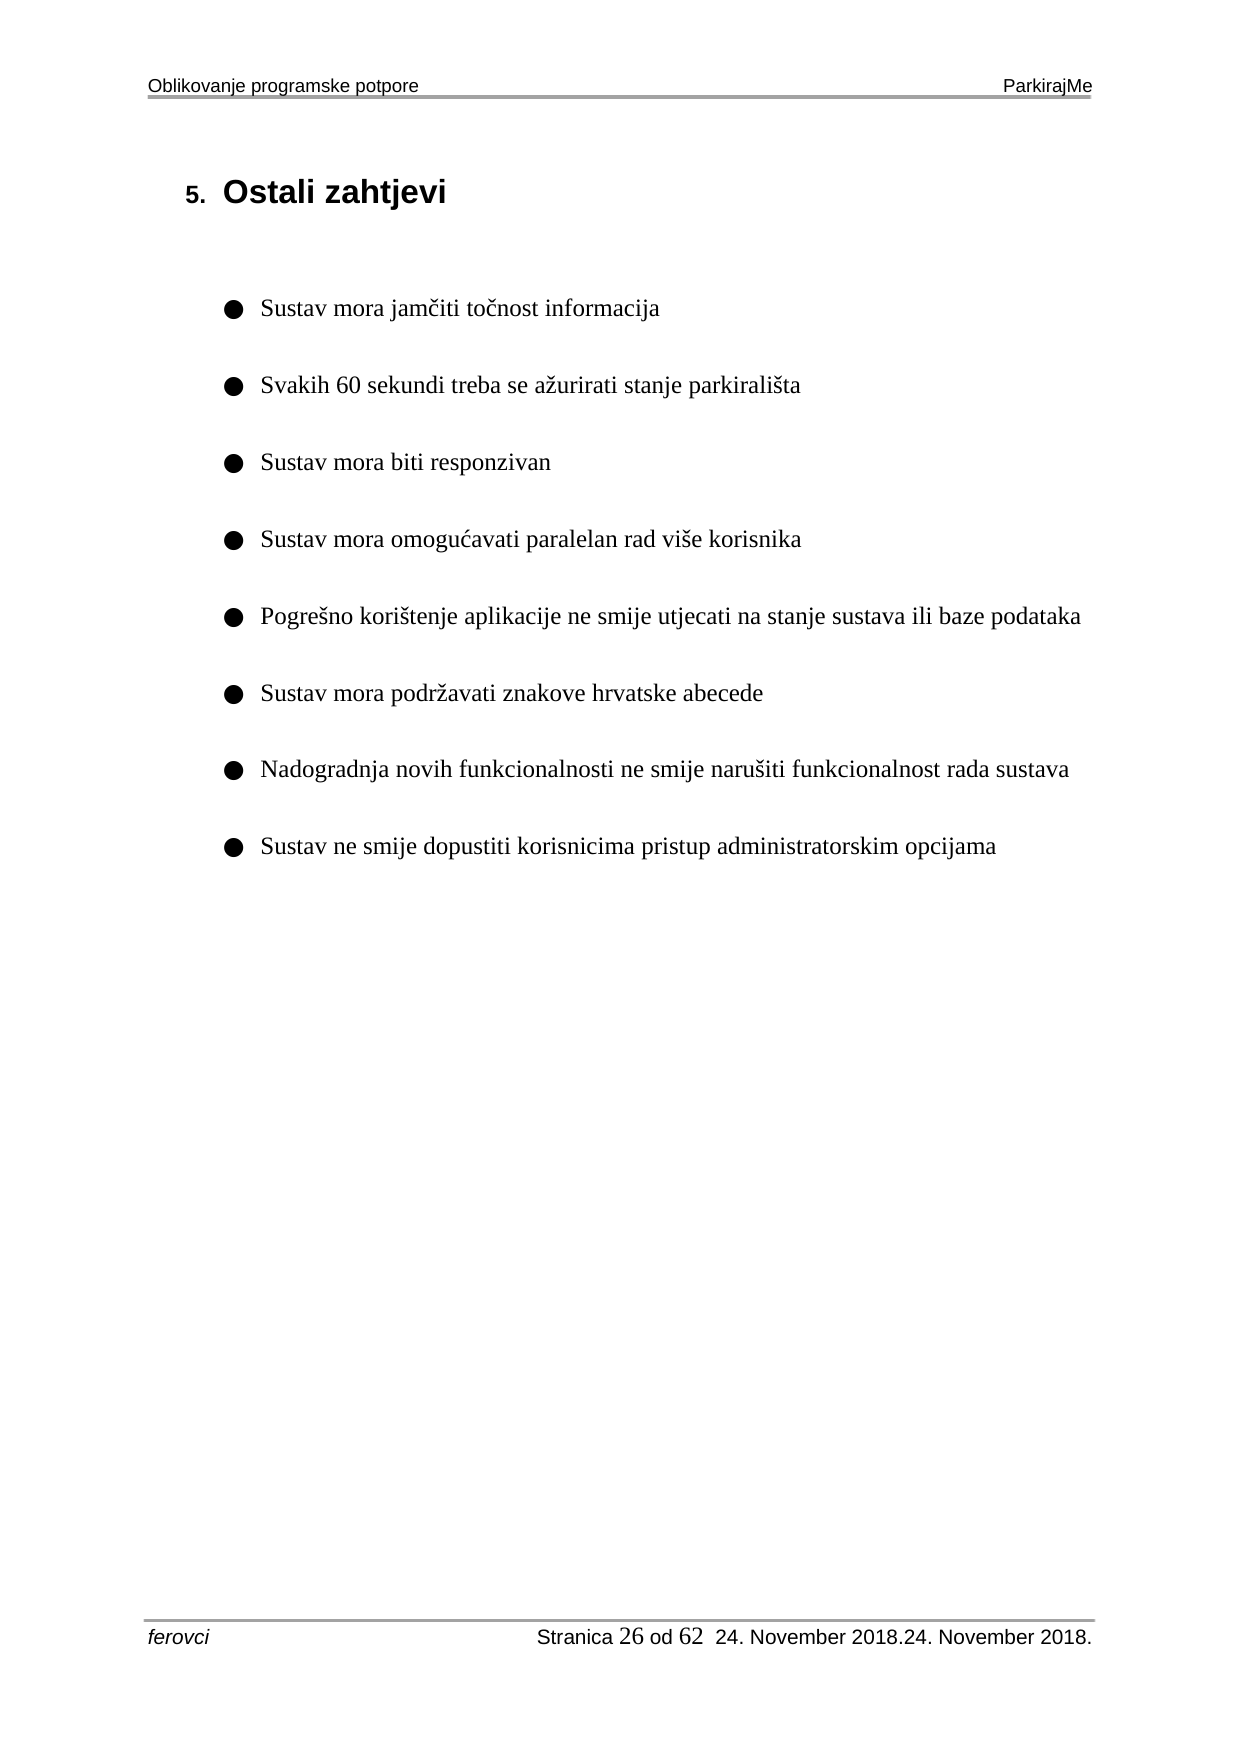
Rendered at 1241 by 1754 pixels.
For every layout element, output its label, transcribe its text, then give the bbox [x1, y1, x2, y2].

list Pogrešno korištenje aplikacije ne smije utjecati na stanje sustava ili baze podataka [223, 587, 1093, 638]
list Nadogradnja novih funkcionalnosti ne smije narušiti funkcionalnost rada sustava [223, 741, 1093, 792]
list Sustav mora biti responzivan [223, 433, 1093, 484]
subtitle Ostali zahtjevi [185, 173, 1093, 211]
list Svakih 60 sekundi treba se ažurirati stanje parkirališta [223, 356, 1093, 408]
picture [147, 95, 1092, 99]
list Sustav mora podržavati znakove hrvatske abecede [223, 664, 1093, 715]
list Sustav mora jamčiti točnost informacija [223, 279, 1093, 331]
list Sustav ne smije dopustiti korisnicima pristup administratorskim opcijama [223, 818, 1093, 869]
list Sustav mora omogućavati paralelan rad više korisnika [223, 510, 1093, 561]
